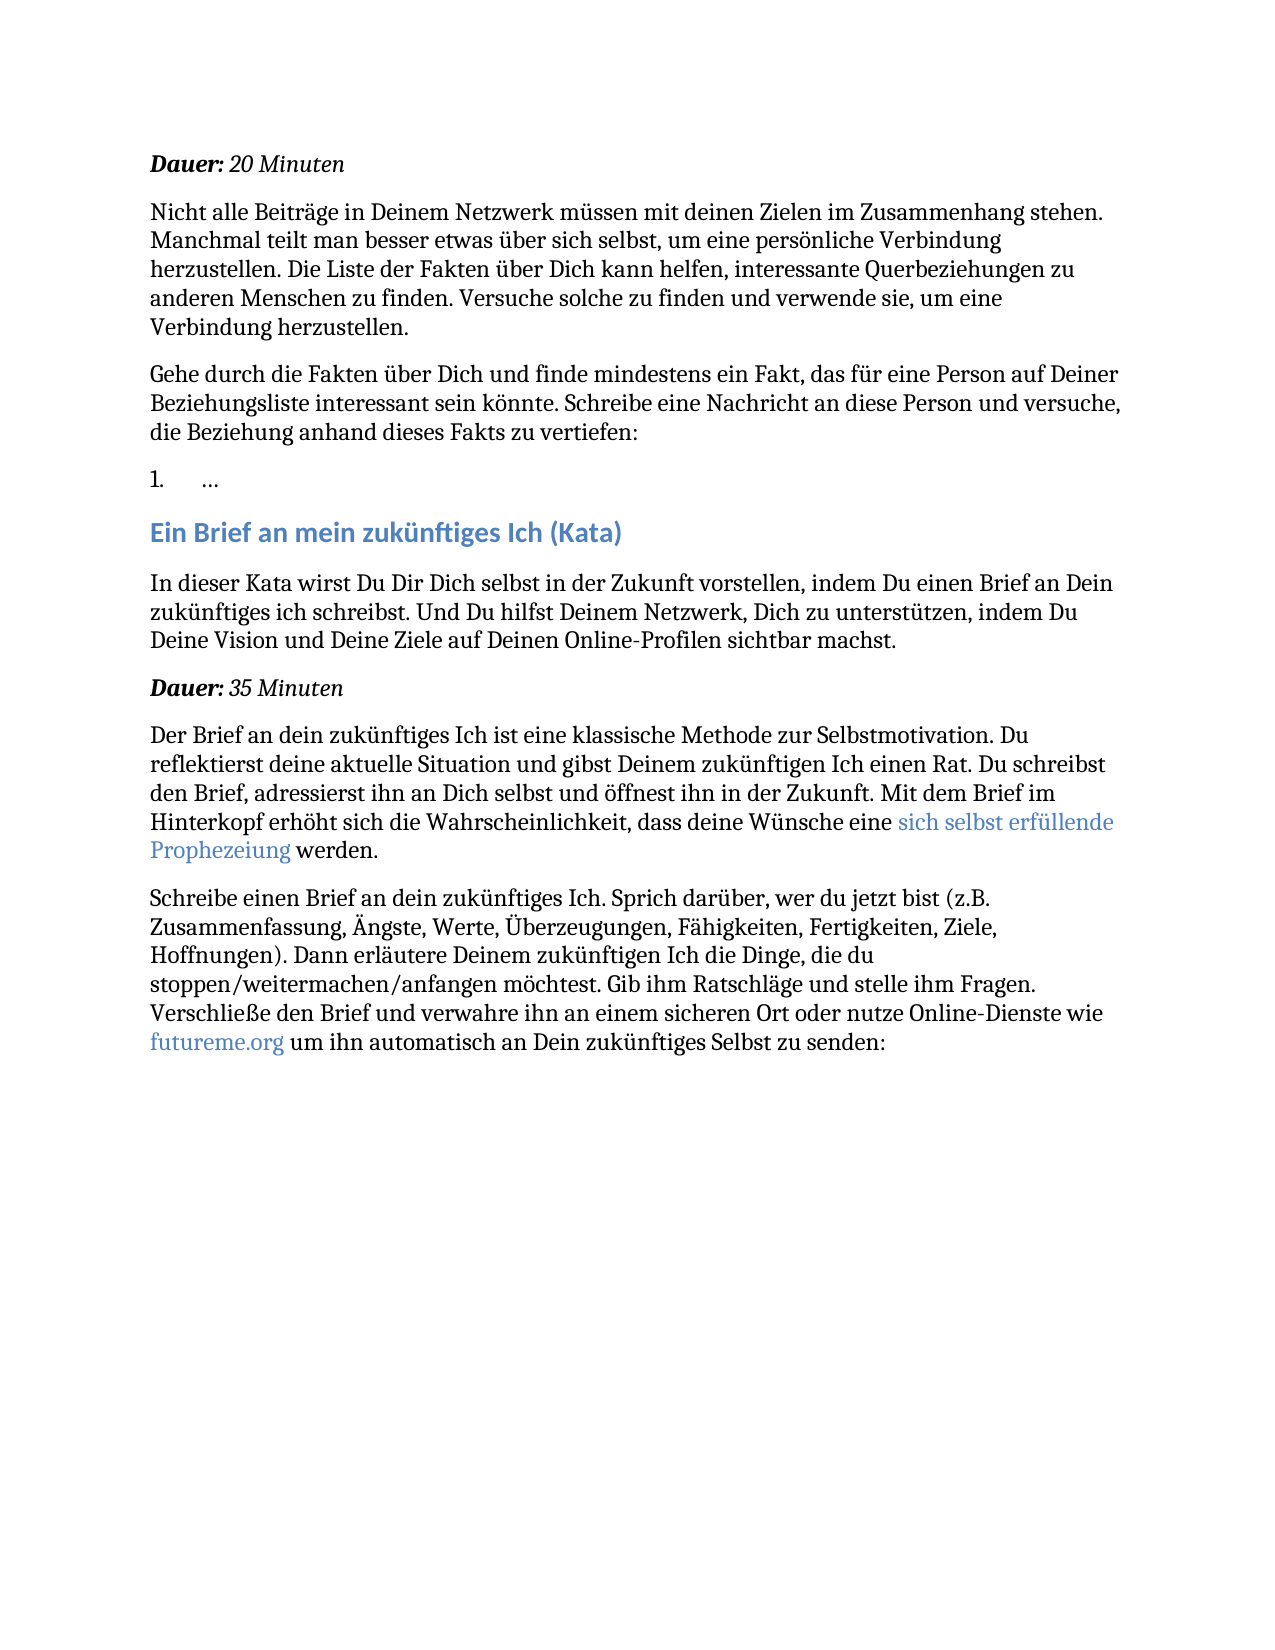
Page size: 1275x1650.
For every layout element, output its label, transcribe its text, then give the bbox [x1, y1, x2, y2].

text Schreibe einen Brief an dein zukünftiges Ich. Sprich darüber, wer du jetzt bist (z.B. Zusammenfassung, Ängste, Werte, Überzeugungen, Fähigkeiten, Fertigkeiten, Ziele, Hoffnungen). Dann erläutere Deinem zukünftigen Ich die Dinge, die du stoppen/weitermachen/anfangen möchtest. Gib ihm Ratschläge und stelle ihm Fragen. Verschließe den Brief und verwahre ihn an einem sicheren Ort oder nutze Online-Dienste wie futureme.org um ihn automatisch an Dein zukünftiges Selbst zu senden: [150, 884, 1125, 1056]
text In dieser Kata wirst Du Dir Dich selbst in der Zukunft vorstellen, indem Du einen Brief an Dein zukünftiges ich schreibst. Und Du hilfst Deinem Netzwerk, Dich zu unterstützen, indem Du Deine Vision und Deine Ziele auf Deinen Online-Profilen sichtbar machst. [150, 569, 1125, 655]
text Der Brief an dein zukünftiges Ich ist eine klassische Methode zur Selbstmotivation. Du reflektierst deine aktuelle Situation und gibst Deinem zukünftigen Ich einen Rat. Du schreibst den Brief, adressierst ihn an Dich selbst und öffnest ihn in der Zukunft. Mit dem Brief im Hinterkopf erhöht sich die Wahrscheinlichkeit, dass deine Wünsche eine sich selbst erfüllende Prophezeiung werden. [150, 721, 1125, 865]
list … [150, 465, 1125, 494]
text Dauer: 20 Minuten [150, 150, 1125, 179]
text Gehe durch die Fakten über Dich und finde mindestens ein Fakt, das für eine Person auf Deiner Beziehungsliste interessant sein könnte. Schreibe eine Nachricht an diese Person und versuche, die Beziehung anhand dieses Fakts zu vertiefen: [150, 360, 1125, 446]
text Nicht alle Beiträge in Deinem Netzwerk müssen mit deinen Zielen im Zusammenhang stehen. Manchmal teilt man besser etwas über sich selbst, um eine persönliche Verbindung herzustellen. Die Liste der Fakten über Dich kann helfen, interessante Querbeziehungen zu anderen Menschen zu finden. Versuche solche zu finden und verwende sie, um eine Verbindung herzustellen. [150, 197, 1125, 341]
subtitle Ein Brief an mein zukünftiges Ich (Kata) [150, 514, 1125, 550]
text Dauer: 35 Minuten [150, 674, 1125, 703]
